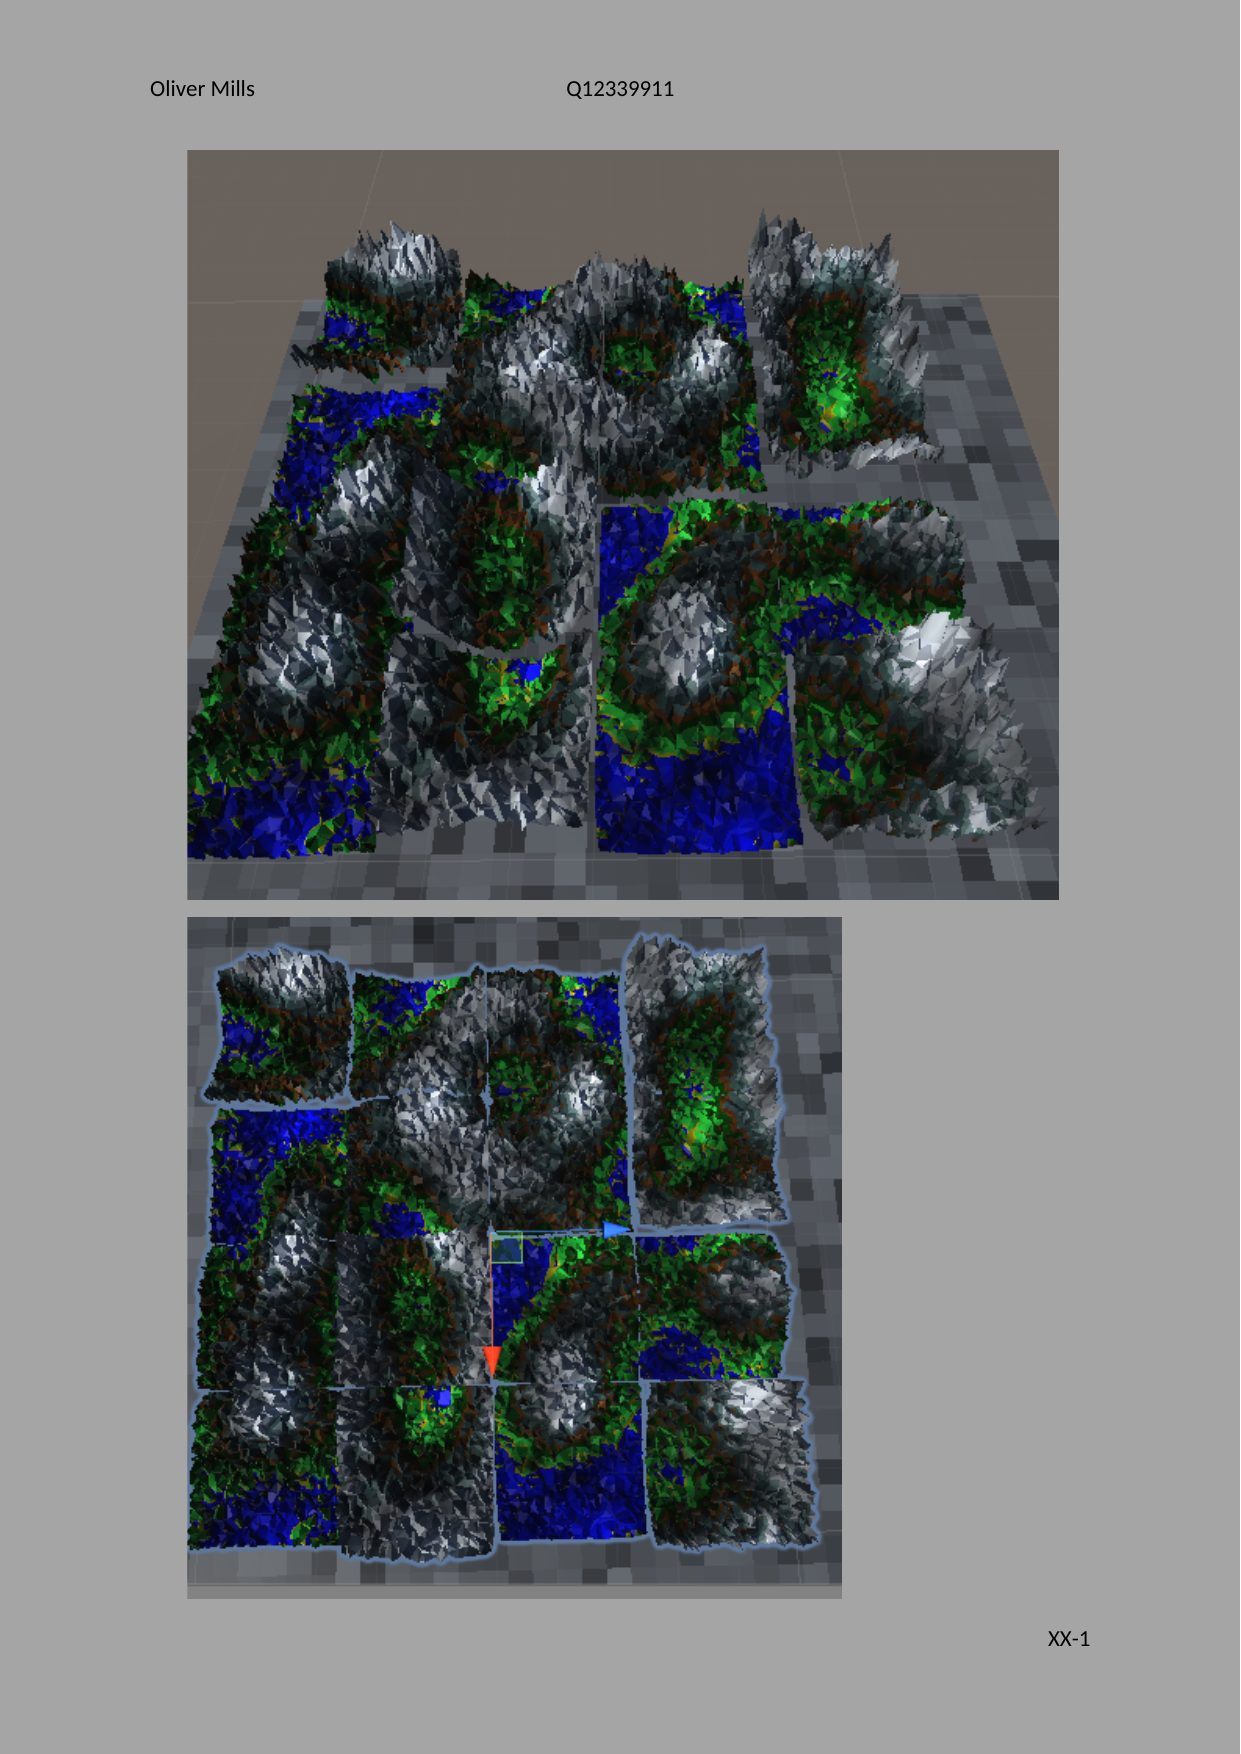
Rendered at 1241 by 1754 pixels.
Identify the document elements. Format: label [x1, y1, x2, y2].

picture [187, 150, 1059, 900]
picture [187, 917, 842, 1599]
